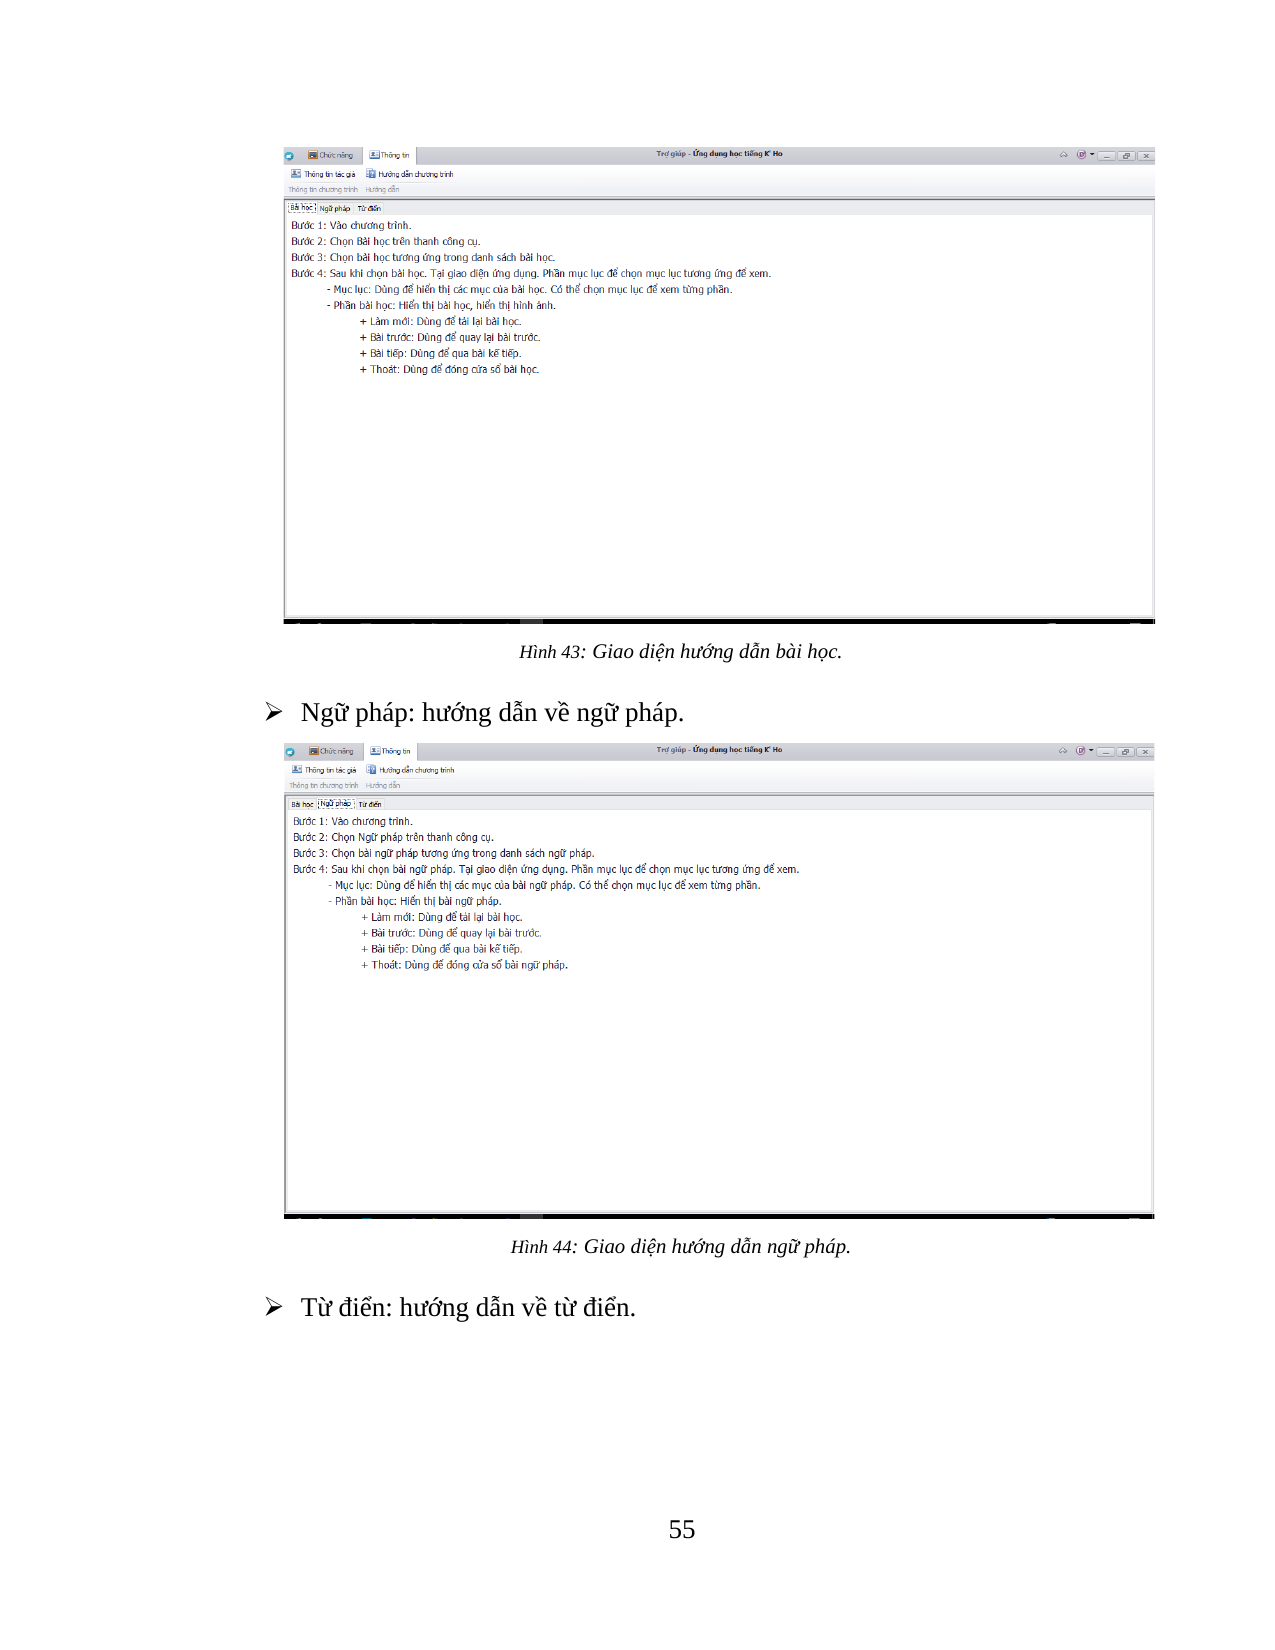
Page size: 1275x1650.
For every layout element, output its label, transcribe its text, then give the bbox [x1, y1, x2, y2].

text Hình 43: Giao diện hướng dẫn bài học. [207, 639, 1157, 663]
picture [284, 743, 1155, 1219]
list Từ điển: hướng dẫn về từ điển. [263, 1291, 1157, 1322]
text Hình 44: Giao diện hướng dẫn ngữ pháp. [207, 1234, 1157, 1258]
picture [283, 147, 1156, 624]
list Ngữ pháp: hướng dẫn về ngữ pháp. [263, 696, 1157, 727]
